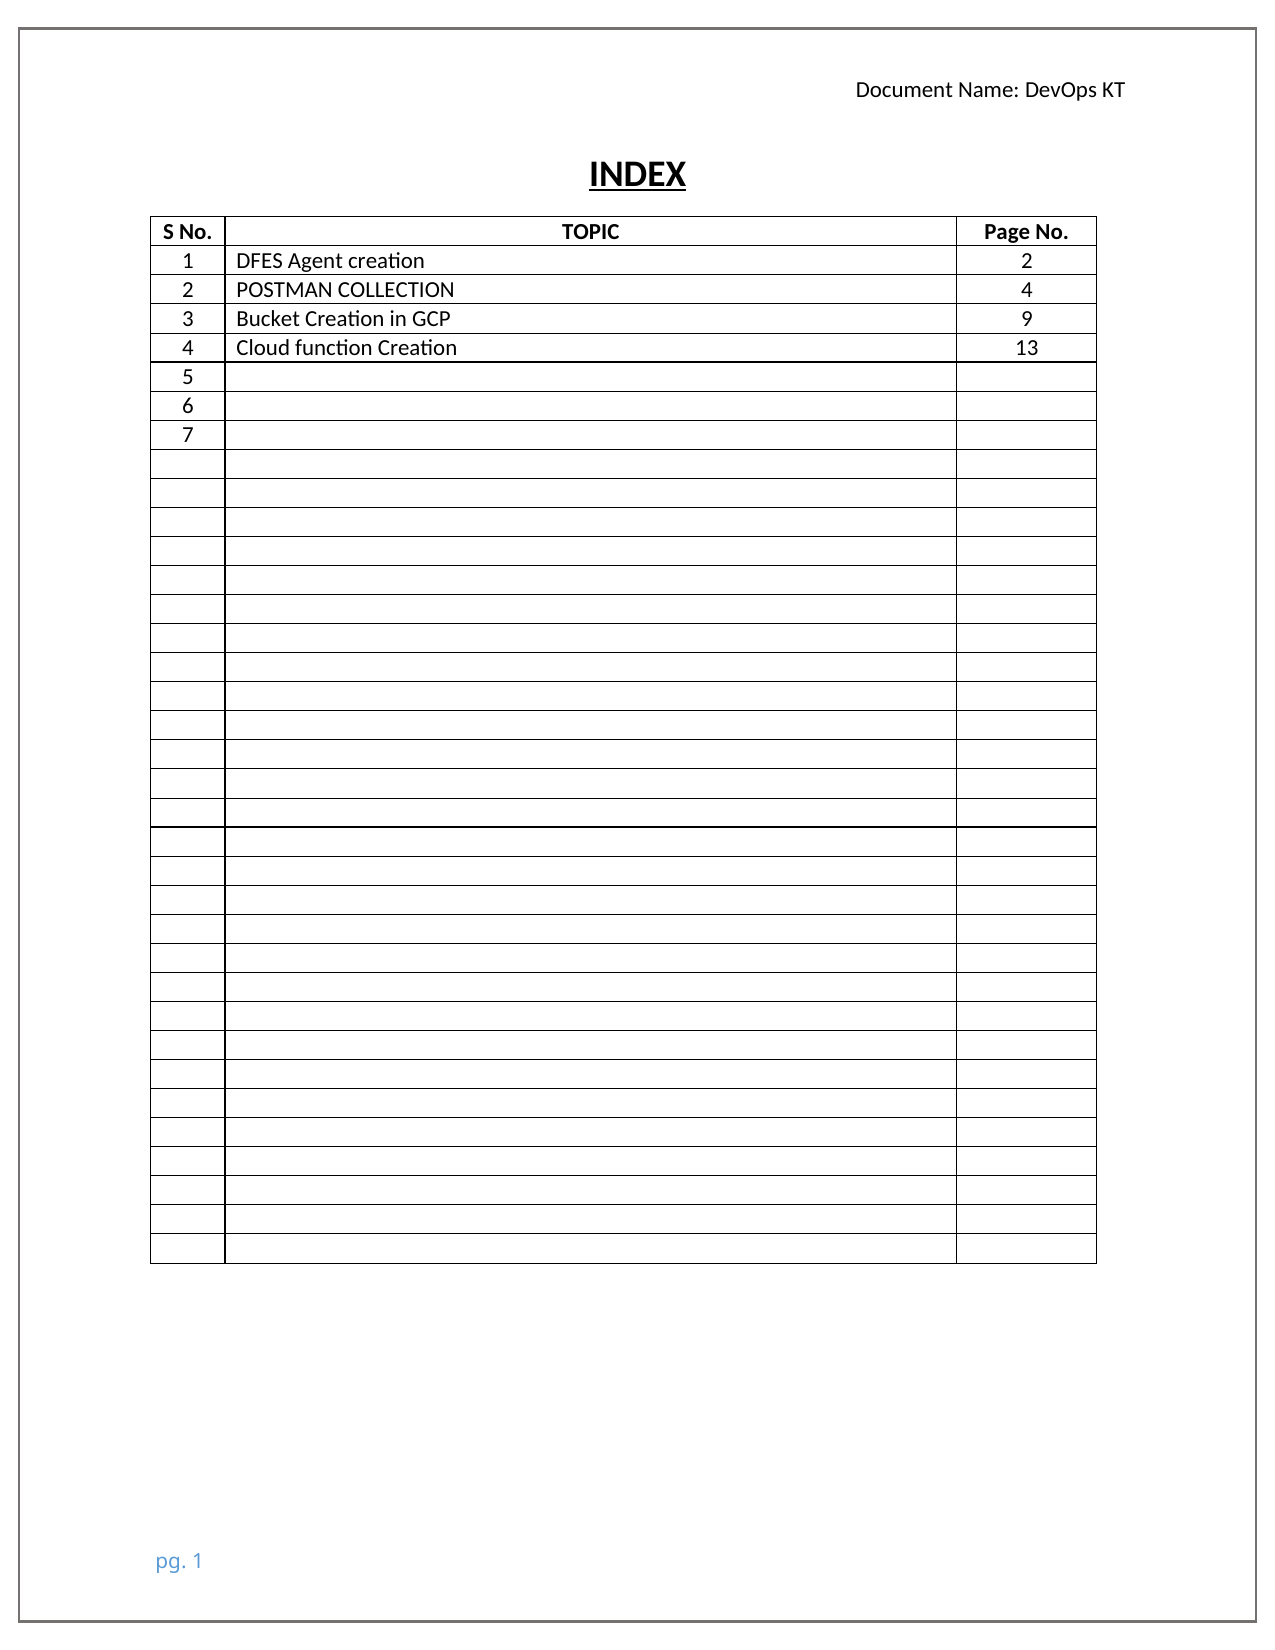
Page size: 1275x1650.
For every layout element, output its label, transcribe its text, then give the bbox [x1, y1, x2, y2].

table_cell 2 [151, 275, 224, 303]
table_cell [226, 711, 956, 739]
table_cell Cloud function Creation [226, 334, 956, 361]
table_cell [151, 595, 224, 623]
table_cell [151, 886, 224, 914]
table_cell [226, 653, 956, 681]
table_cell [151, 973, 224, 1001]
table_cell [957, 740, 1096, 768]
table_cell [957, 1060, 1096, 1088]
table_cell 7 [151, 421, 224, 449]
table_cell 4 [151, 334, 224, 361]
table_cell [226, 682, 956, 710]
table_cell [957, 769, 1096, 797]
table_cell POSTMAN COLLECTION [226, 275, 956, 303]
table_cell [226, 479, 956, 507]
table_cell [226, 799, 956, 826]
table_cell [151, 1118, 224, 1146]
table_cell 4 [957, 275, 1096, 303]
table_header S No. [151, 217, 224, 245]
table_cell [151, 1205, 224, 1233]
table_cell 1 [151, 246, 224, 274]
table_cell [151, 1002, 224, 1030]
table_cell 2 [957, 246, 1096, 274]
text INDEX [150, 150, 1125, 196]
table_cell [151, 1147, 224, 1175]
table_cell [151, 1089, 224, 1117]
table_cell [151, 653, 224, 681]
table_cell [226, 624, 956, 652]
table_cell [226, 421, 956, 449]
table_cell [226, 1031, 956, 1059]
table_cell [226, 537, 956, 565]
table_cell [226, 363, 956, 391]
table_header Page No. [957, 217, 1096, 245]
table_cell [151, 537, 224, 565]
table_cell [226, 740, 956, 768]
table_cell [151, 566, 224, 594]
table_cell [957, 799, 1096, 826]
table_cell [151, 450, 224, 478]
table_cell [226, 1176, 956, 1204]
table_cell [957, 828, 1096, 856]
table_cell [226, 1118, 956, 1146]
table_cell [151, 1060, 224, 1088]
table_cell [226, 508, 956, 536]
table_cell [226, 1089, 956, 1117]
table_cell [151, 769, 224, 797]
table_cell [957, 1002, 1096, 1030]
table_cell [957, 1205, 1096, 1233]
table_cell [957, 479, 1096, 507]
table_cell [957, 1118, 1096, 1146]
table_cell [957, 1089, 1096, 1117]
table_cell [151, 624, 224, 652]
table_cell [957, 450, 1096, 478]
table_cell [957, 595, 1096, 623]
table_cell [957, 915, 1096, 943]
table_cell [151, 799, 224, 826]
table_cell [151, 857, 224, 884]
table_cell [957, 392, 1096, 419]
table_cell [957, 711, 1096, 739]
table_cell [226, 973, 956, 1001]
table_cell [151, 915, 224, 943]
table_cell [151, 682, 224, 710]
table_cell [226, 886, 956, 914]
table_cell [226, 828, 956, 856]
table_cell [151, 828, 224, 856]
table_cell [957, 682, 1096, 710]
table_cell [957, 1147, 1096, 1175]
table_cell [957, 624, 1096, 652]
table_cell [226, 944, 956, 972]
table_cell 3 [151, 304, 224, 332]
table_cell [226, 595, 956, 623]
table_cell [151, 479, 224, 507]
table_cell [151, 508, 224, 536]
table_cell [957, 1176, 1096, 1204]
table_cell [226, 392, 956, 419]
table_cell 9 [957, 304, 1096, 332]
table_cell [957, 886, 1096, 914]
table_cell 5 [151, 363, 224, 391]
table_cell [226, 915, 956, 943]
table_cell [957, 973, 1096, 1001]
table_cell [957, 1031, 1096, 1059]
table_cell [957, 857, 1096, 884]
table_cell [226, 1205, 956, 1233]
table_cell 13 [957, 334, 1096, 361]
table_cell [151, 1234, 224, 1262]
table_cell [226, 566, 956, 594]
table_header TOPIC [226, 217, 956, 245]
table_cell [151, 740, 224, 768]
table_cell [226, 857, 956, 884]
table_cell [226, 1147, 956, 1175]
table_cell [957, 537, 1096, 565]
table_cell [226, 1002, 956, 1030]
table_cell [151, 711, 224, 739]
table_cell [226, 1060, 956, 1088]
table_cell [226, 769, 956, 797]
table_cell [957, 508, 1096, 536]
table_cell [957, 944, 1096, 972]
table_cell [957, 363, 1096, 391]
table_cell [957, 421, 1096, 449]
table_cell [151, 1176, 224, 1204]
table_cell DFES Agent creation [226, 246, 956, 274]
table_cell Bucket Creation in GCP [226, 304, 956, 332]
table_cell [957, 1234, 1096, 1262]
table_cell [226, 450, 956, 478]
table_cell [226, 1234, 956, 1262]
table_cell [957, 566, 1096, 594]
table_cell [151, 944, 224, 972]
table_cell [151, 1031, 224, 1059]
table_cell [957, 653, 1096, 681]
table_cell 6 [151, 392, 224, 419]
